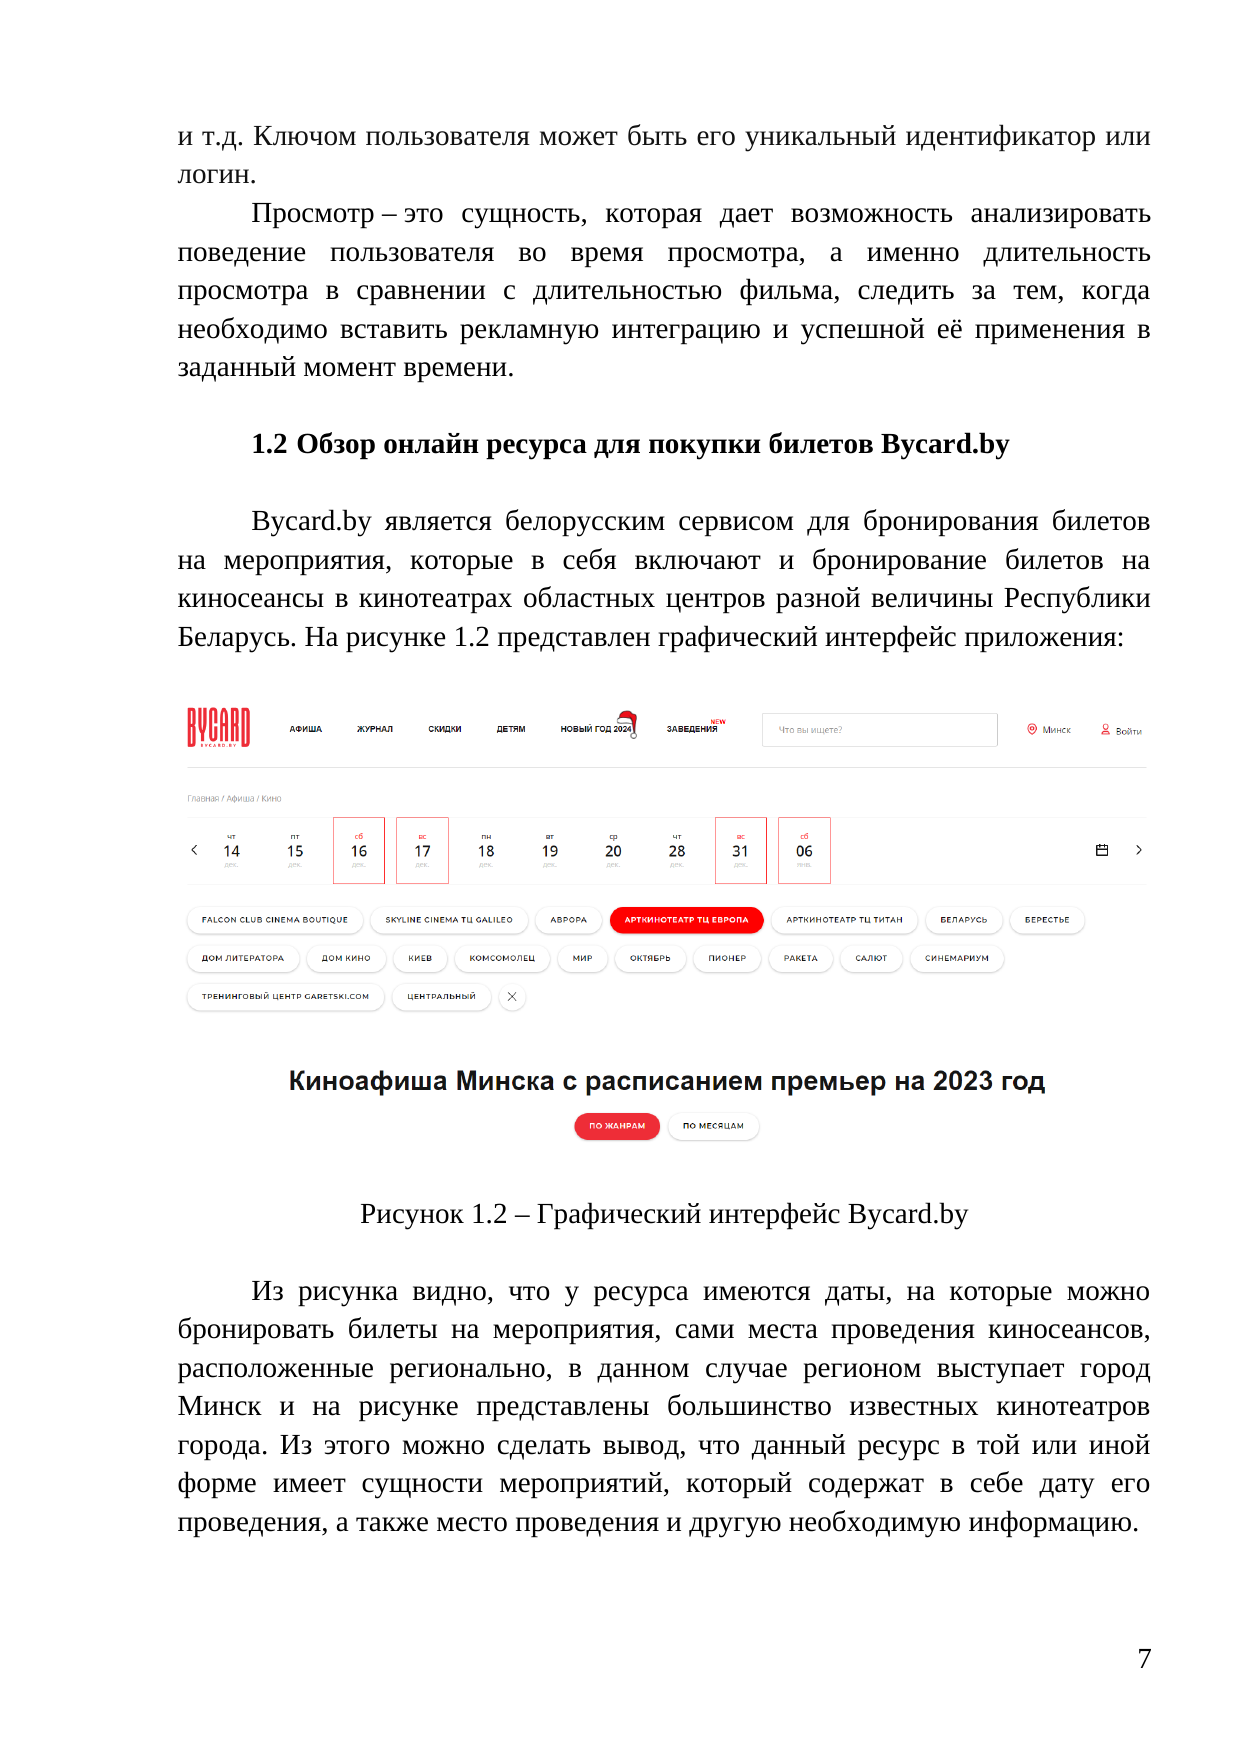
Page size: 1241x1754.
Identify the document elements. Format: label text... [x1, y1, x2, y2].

subtitle Обзор онлайн ресурса для покупки билетов Bycard.by [251, 426, 1152, 460]
picture [177, 696, 1152, 1153]
text Bycard.by является белорусским сервисом для бронирования билетов на мероприятия, которые в себя включают и бронирование билетов на киносеансы в кинотеатрах областных центров разной величины Республики Беларусь. На рисунке 1.2 представлен графический интерфейс приложения: [177, 503, 1152, 653]
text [177, 118, 1152, 190]
text Из рисунка видно, что у ресурса имеются даты, на которые можно бронировать билеты на мероприятия, сами места проведения киносеансов, расположенные регионально, в данном случае регионом выступает город Минск и на рисунке представлены большинство известных кинотеатров города. Из этого можно сделать вывод, что данный ресурс в той или иной форме имеет сущности мероприятий, который содержат в себе дату его проведения, а также место проведения и другую необходимую информацию. [177, 1273, 1152, 1538]
text Рисунок 1.2 – Графический интерфейс Bycard.by [177, 1196, 1152, 1229]
text Просмотр – это сущность, которая дает возможность анализировать поведение пользователя во время просмотра, а именно длительность просмотра в сравнении с длительностью фильма, следить за тем, когда необходимо вставить рекламную интеграцию и успешной её применения в заданный момент времени. [177, 195, 1152, 383]
